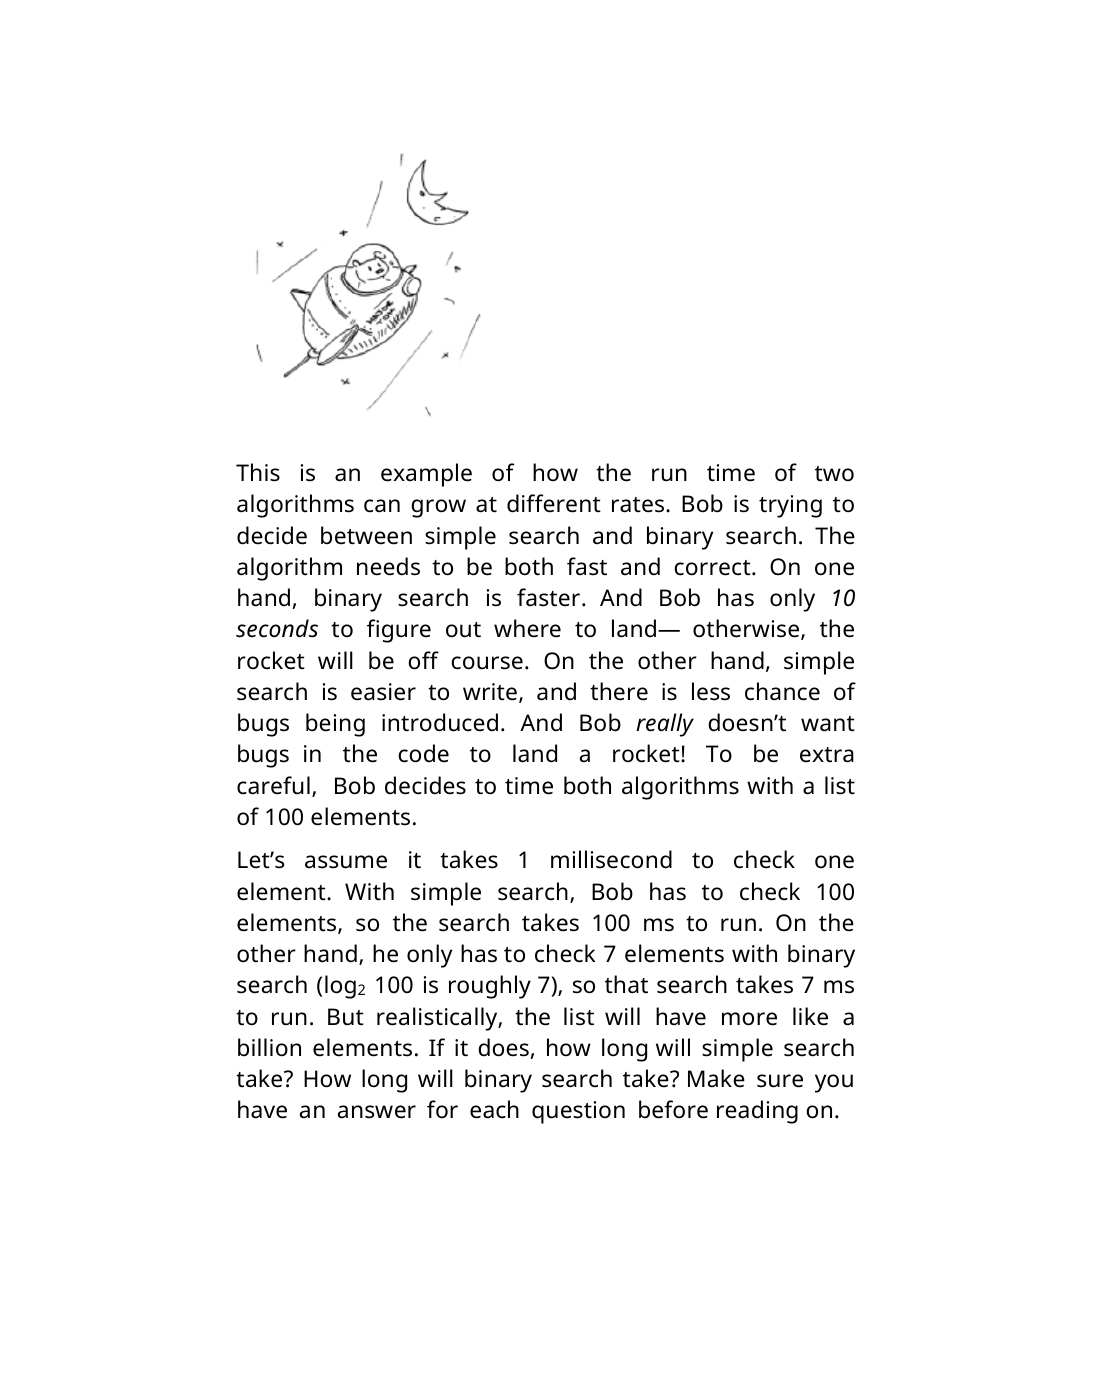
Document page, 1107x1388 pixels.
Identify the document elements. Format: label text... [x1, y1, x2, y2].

text This is an example of how the run time of two algorithms can grow at different rates. Bob is trying to decide between simple search and binary search. The algorithm needs to be both fast and correct. On one hand, binary search is faster. And Bob has only 10 seconds to figure out where to land— otherwise, the rocket will be off course. On the other hand, simple search is easier to write, and there is less chance of bugs being introduced. And Bob really doesn’t want bugs in the code to land a rocket! To be extra careful, Bob decides to time both algorithms with a list of 100 elements. [236, 457, 855, 832]
text Let’s assume it takes 1 millisecond to check one element. With simple search, Bob has to check 100 elements, so the search takes 100 ms to run. On the other hand, he only has to check 7 elements with binary search (log2 100 is roughly 7), so that search takes 7 ms to run. But realistically, the list will have more like a billion elements. If it does, how long will simple search take? How long will binary search take? Make sure you have an answer for each question before reading on. [236, 844, 855, 1126]
picture [236, 127, 516, 433]
